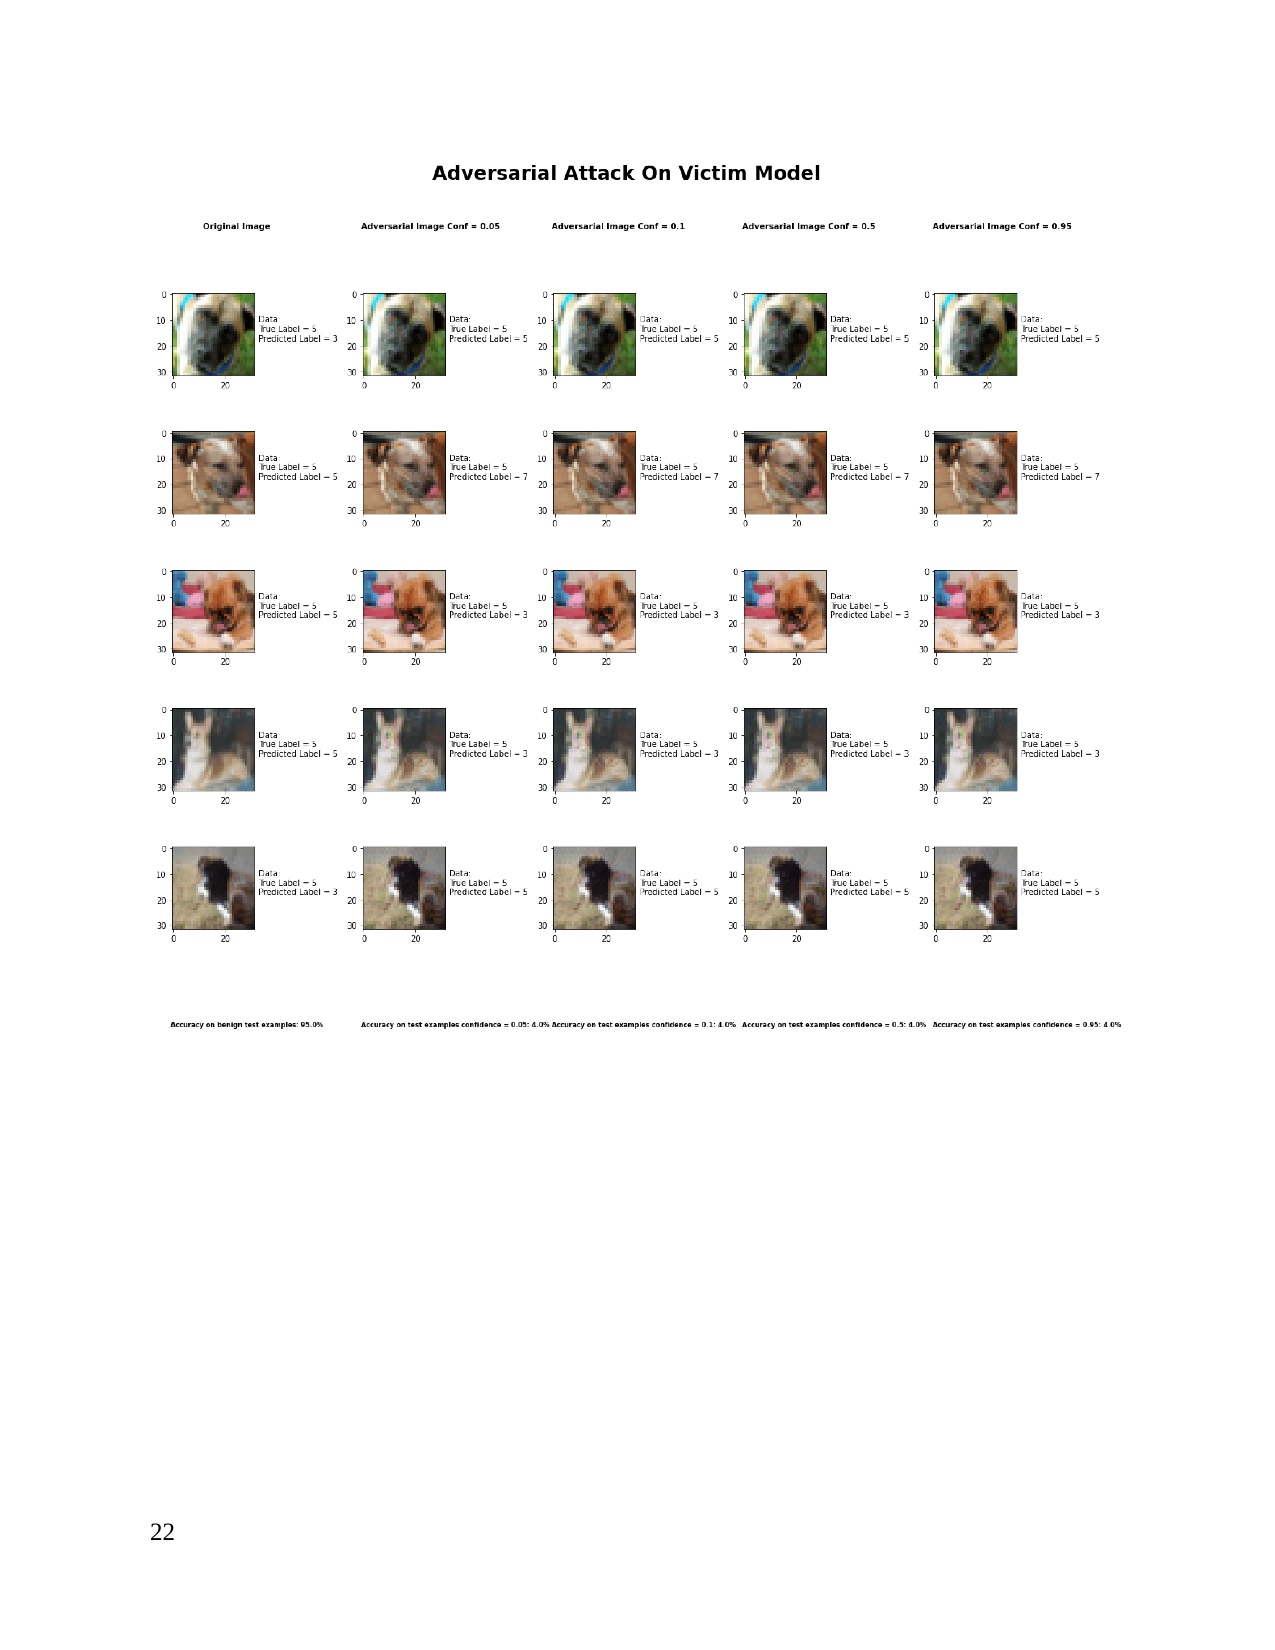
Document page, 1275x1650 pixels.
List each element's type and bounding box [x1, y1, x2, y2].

picture [150, 150, 1125, 1073]
